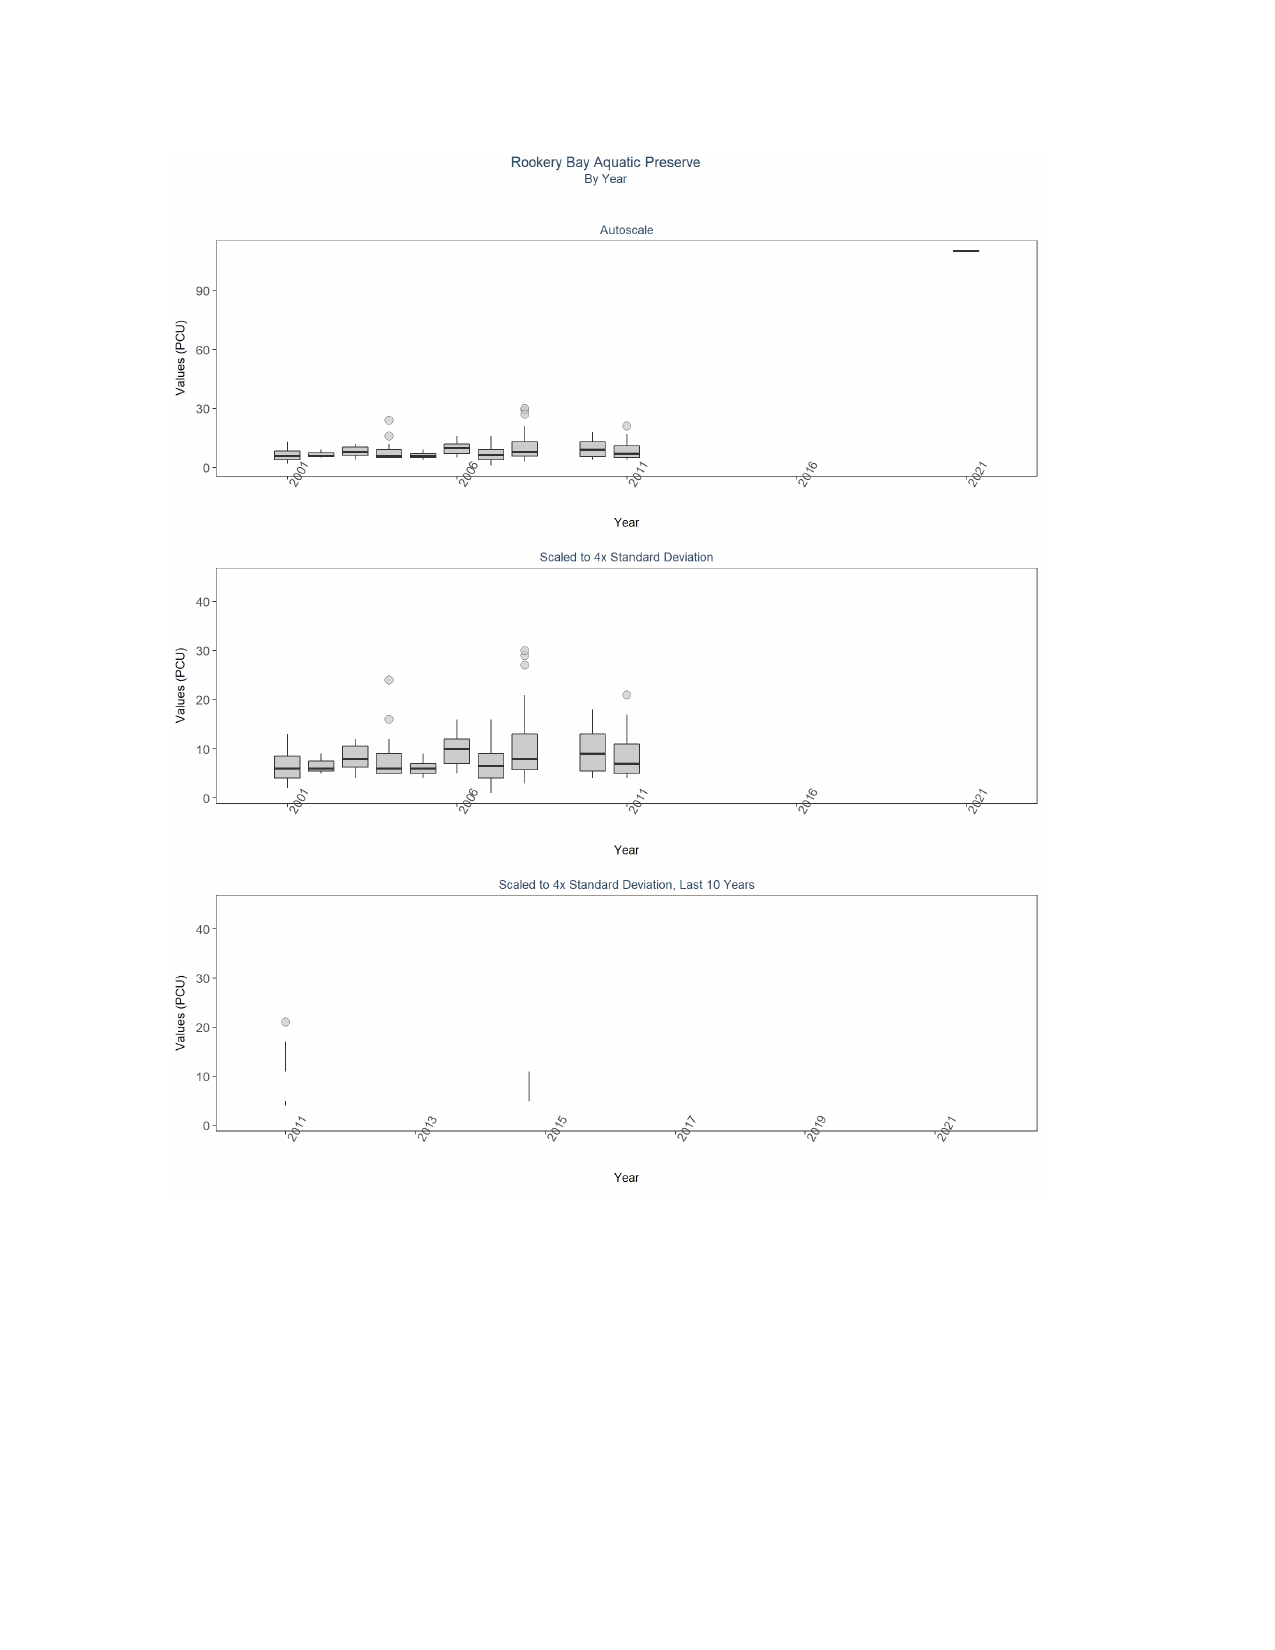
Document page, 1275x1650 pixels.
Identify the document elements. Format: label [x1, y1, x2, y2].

picture [168, 150, 1044, 1200]
